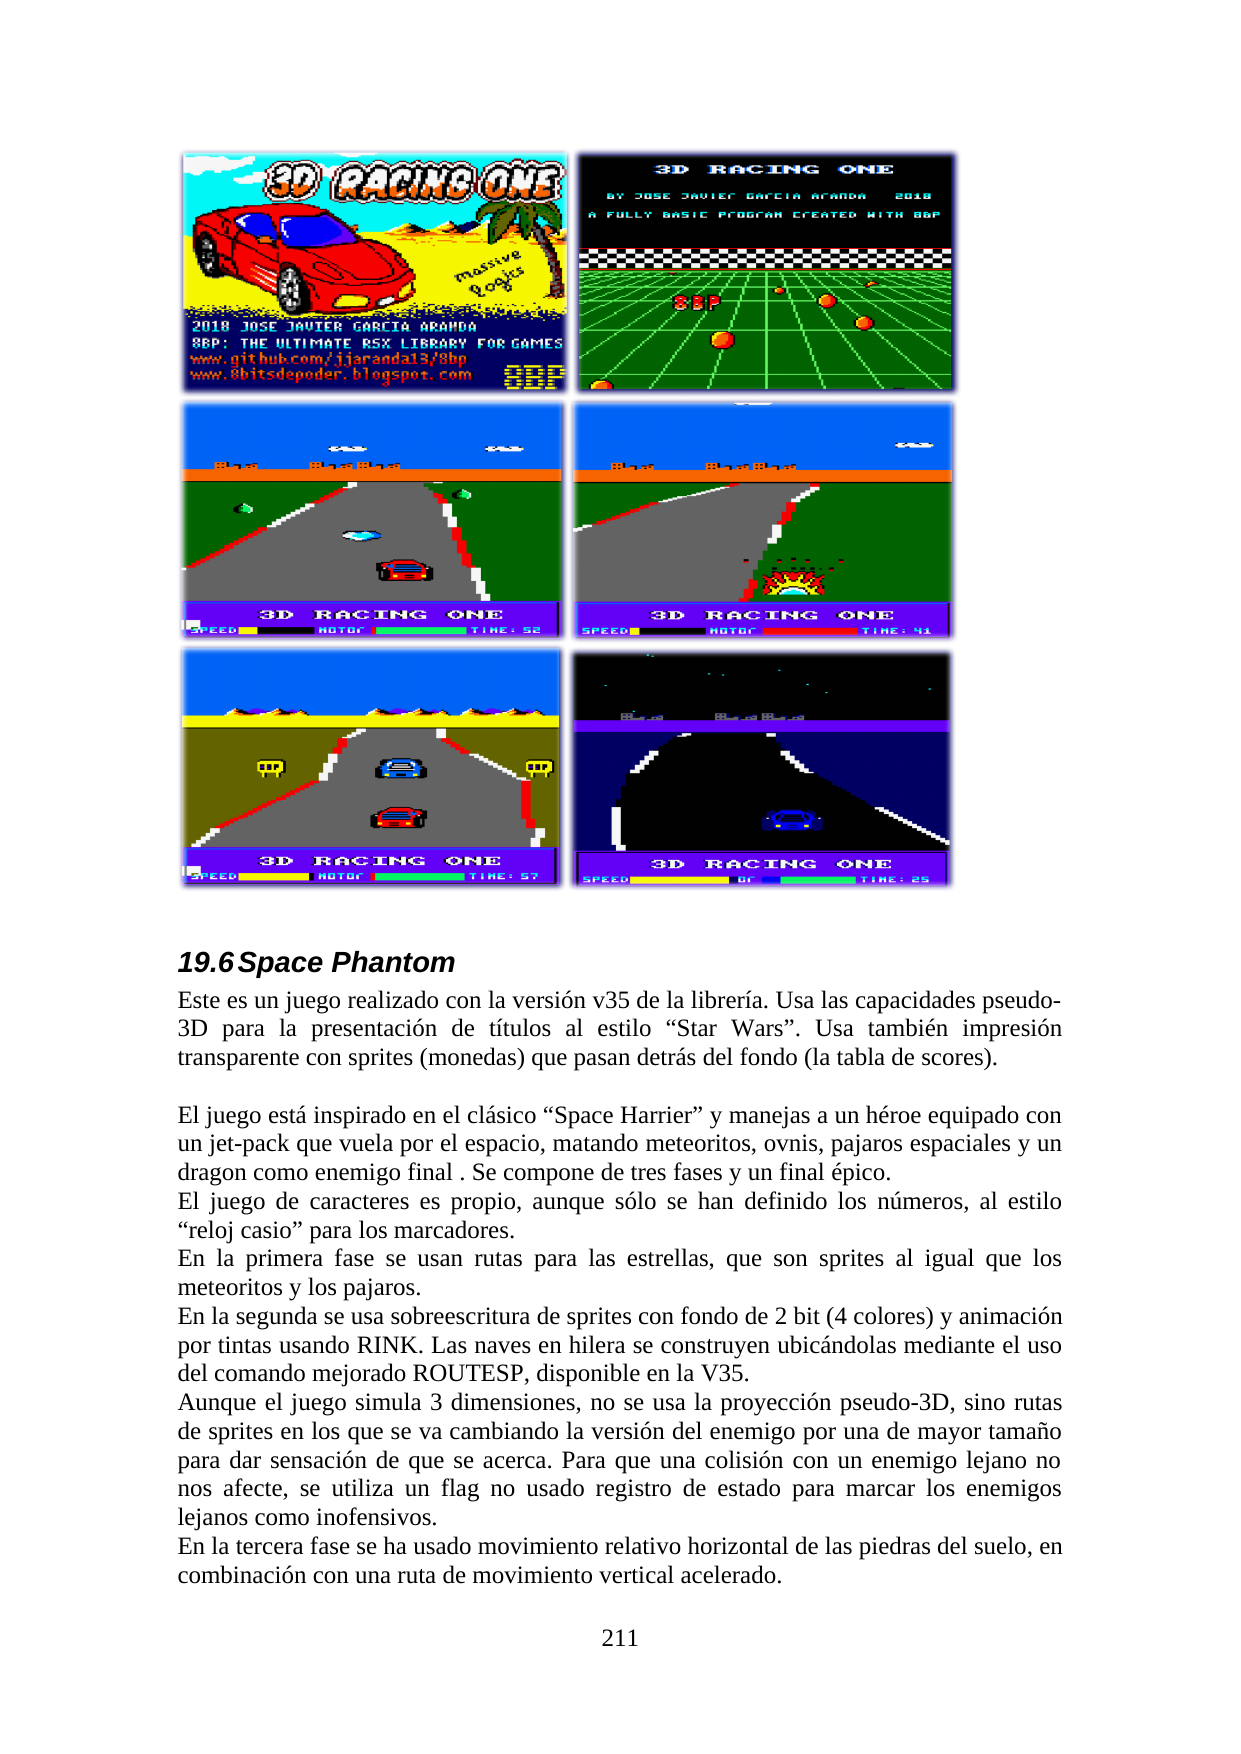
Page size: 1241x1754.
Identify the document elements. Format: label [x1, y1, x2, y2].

picture [187, 158, 562, 388]
picture [576, 656, 947, 882]
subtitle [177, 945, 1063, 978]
picture [578, 407, 949, 634]
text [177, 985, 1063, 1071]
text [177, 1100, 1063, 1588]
picture [581, 157, 952, 388]
picture [187, 407, 559, 634]
picture [187, 653, 557, 882]
